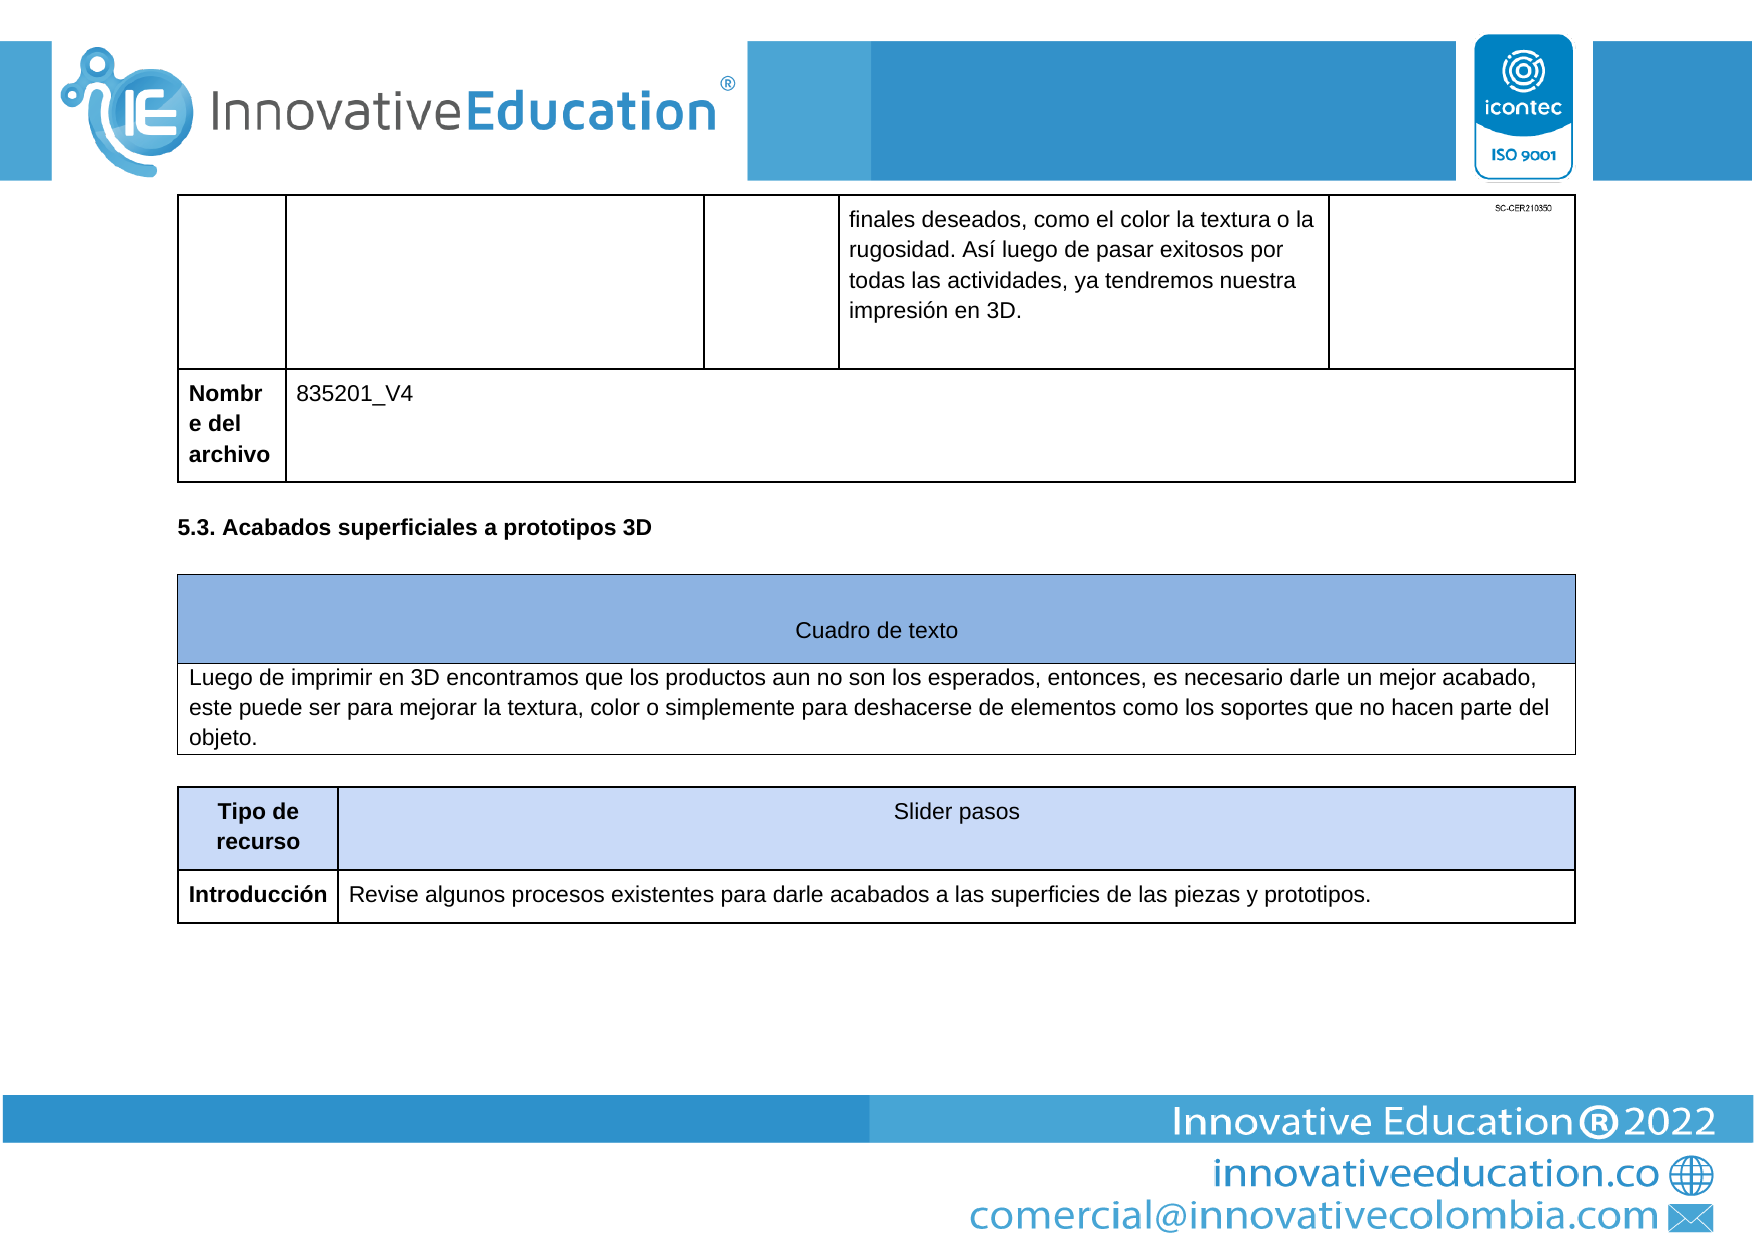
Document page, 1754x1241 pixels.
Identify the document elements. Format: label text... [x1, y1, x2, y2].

table_cell Luego de imprimir en 3D encontramos que los productos aun no son los esperados, entonces, es necesario darle un mejor acabado, este puede ser para mejorar la textura, color o simplemente para deshacerse de elementos como los soportes que no hacen parte del objeto. [178, 664, 1575, 754]
table_header Tipo de recurso [179, 788, 337, 869]
table_cell Acabados superficiales [1330, 196, 1574, 368]
table_cell Introducción [179, 871, 337, 922]
table_cell 835201_V4 [287, 370, 1574, 481]
table_cell [705, 196, 838, 368]
picture [2, 1093, 1754, 1239]
table_cell Revise algunos procesos existentes para darle acabados a las superficies de las piezas y prototipos. [339, 871, 1574, 922]
text 5.3. Acabados superficiales a prototipos 3D [177, 513, 1577, 540]
table_header Cuadro de texto [178, 575, 1575, 663]
picture [1593, 28, 1752, 194]
table_cell [287, 196, 703, 368]
picture [0, 28, 1456, 194]
picture [1471, 32, 1576, 194]
table_header Slider pasos [339, 788, 1574, 869]
table_cell Nombre del archivo [179, 370, 285, 481]
table_cell 7 [179, 196, 285, 368]
